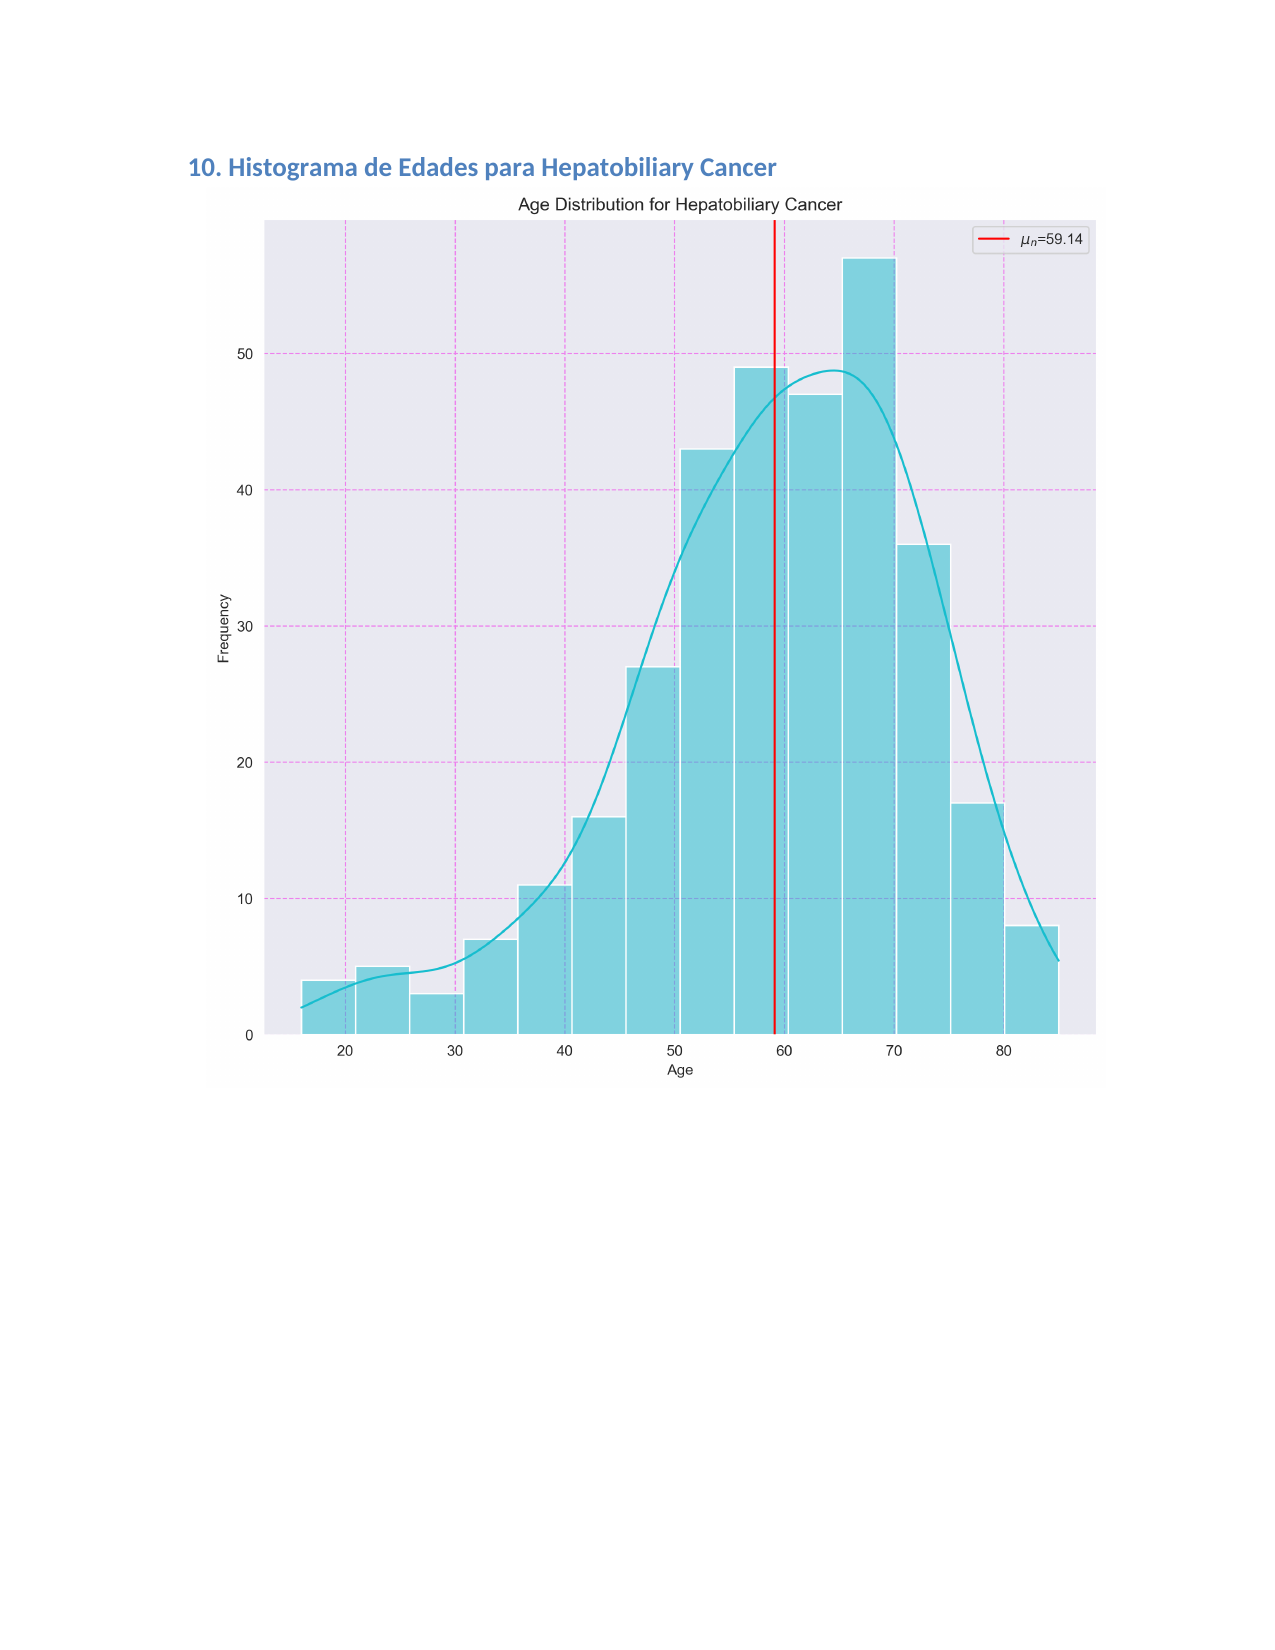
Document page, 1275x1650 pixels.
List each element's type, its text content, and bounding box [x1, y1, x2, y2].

subtitle 10. Histograma de Edades para Hepatobiliary Cancer [187, 150, 1087, 183]
picture [206, 187, 1107, 1088]
